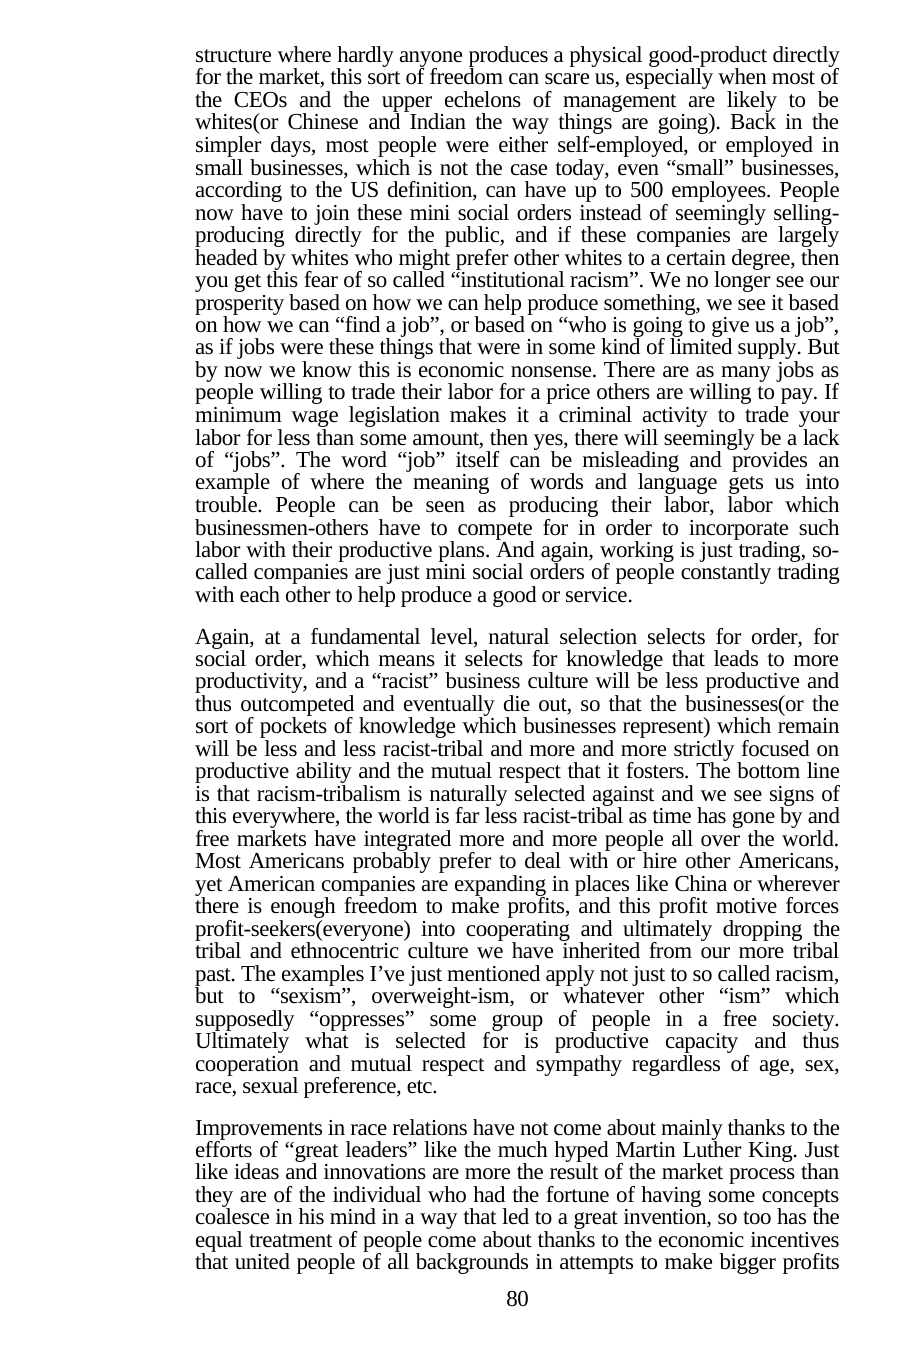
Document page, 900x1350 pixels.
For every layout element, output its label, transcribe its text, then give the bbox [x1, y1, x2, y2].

text Again, at a fundamental level, natural selection selects for order, for social order, which means it selects for knowledge that leads to more productivity, and a “racist” business culture will be less productive and thus outcompeted and eventually die out, so that the businesses(or the sort of pockets of knowledge which businesses represent) which remain will be less and less racist-tribal and more and more strictly focused on productive ability and the mutual respect that it fosters. The bottom line is that racism-tribalism is naturally selected against and we see signs of this everywhere, the world is far less racist-tribal as time has gone by and free markets have integrated more and more people all over the world. Most Americans probably prefer to deal with or hire other Americans, yet American companies are expanding in places like China or wherever there is enough freedom to make profits, and this profit motive forces profit-seekers(everyone) into cooperating and ultimately dropping the tribal and ethnocentric culture we have inherited from our more tribal past. The examples I’ve just mentioned apply not just to so called racism, but to “sexism”, overweight-ism, or whatever other “ism” which supposedly “oppresses” some group of people in a free society. Ultimately what is selected for is productive capacity and thus cooperation and mutual respect and sympathy regardless of age, sex, race, sexual preference, etc. [195, 626, 840, 1098]
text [195, 1117, 840, 1275]
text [195, 45, 840, 607]
